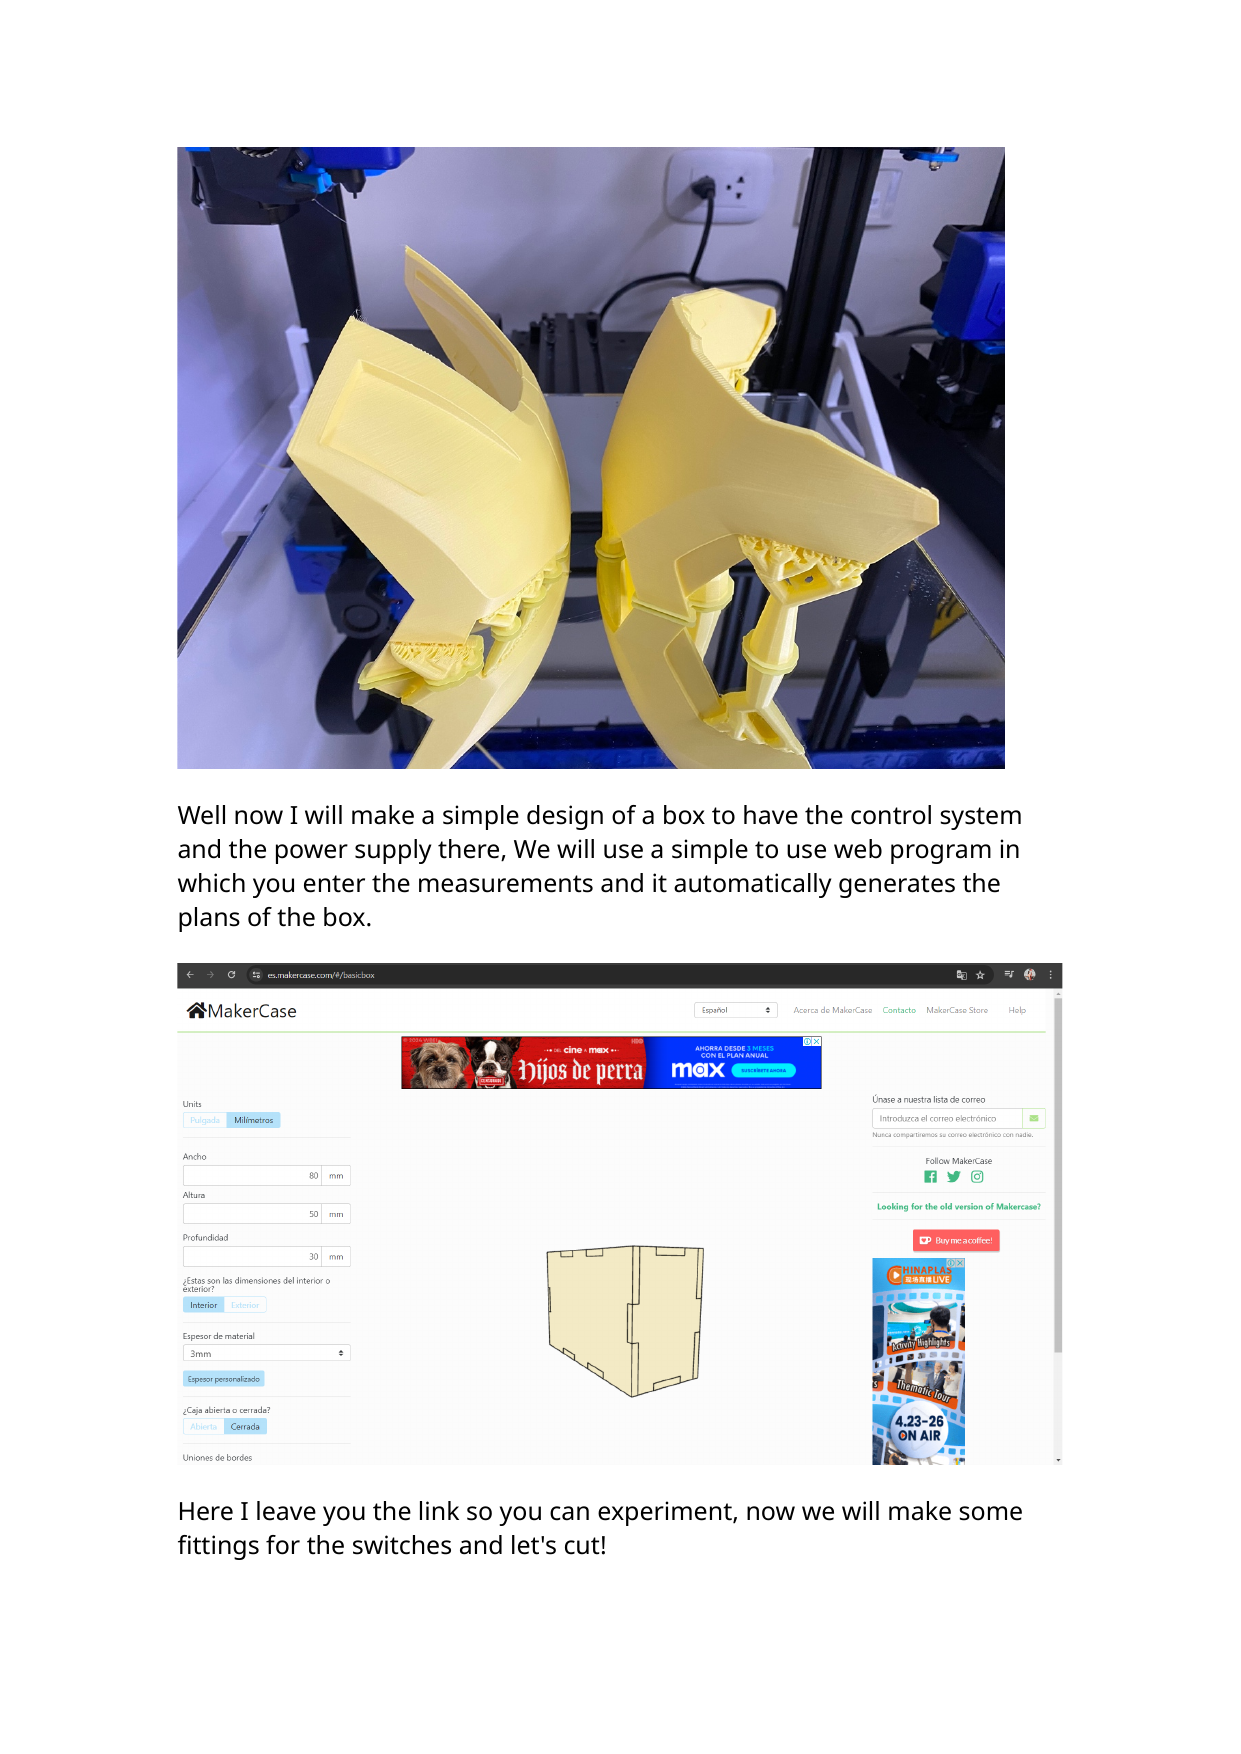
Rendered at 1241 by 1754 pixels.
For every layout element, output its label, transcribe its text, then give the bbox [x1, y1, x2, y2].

text Here I leave you the link so you can experiment, now we will make some fittings for the switches and let's cut! [177, 1494, 1063, 1562]
picture [177, 963, 1063, 1465]
picture [177, 147, 1005, 769]
text Well now I will make a simple design of a box to have the control system and the power supply there, We will use a simple to use web program in which you enter the measurements and it automatically generates the plans of the box. [177, 798, 1063, 934]
